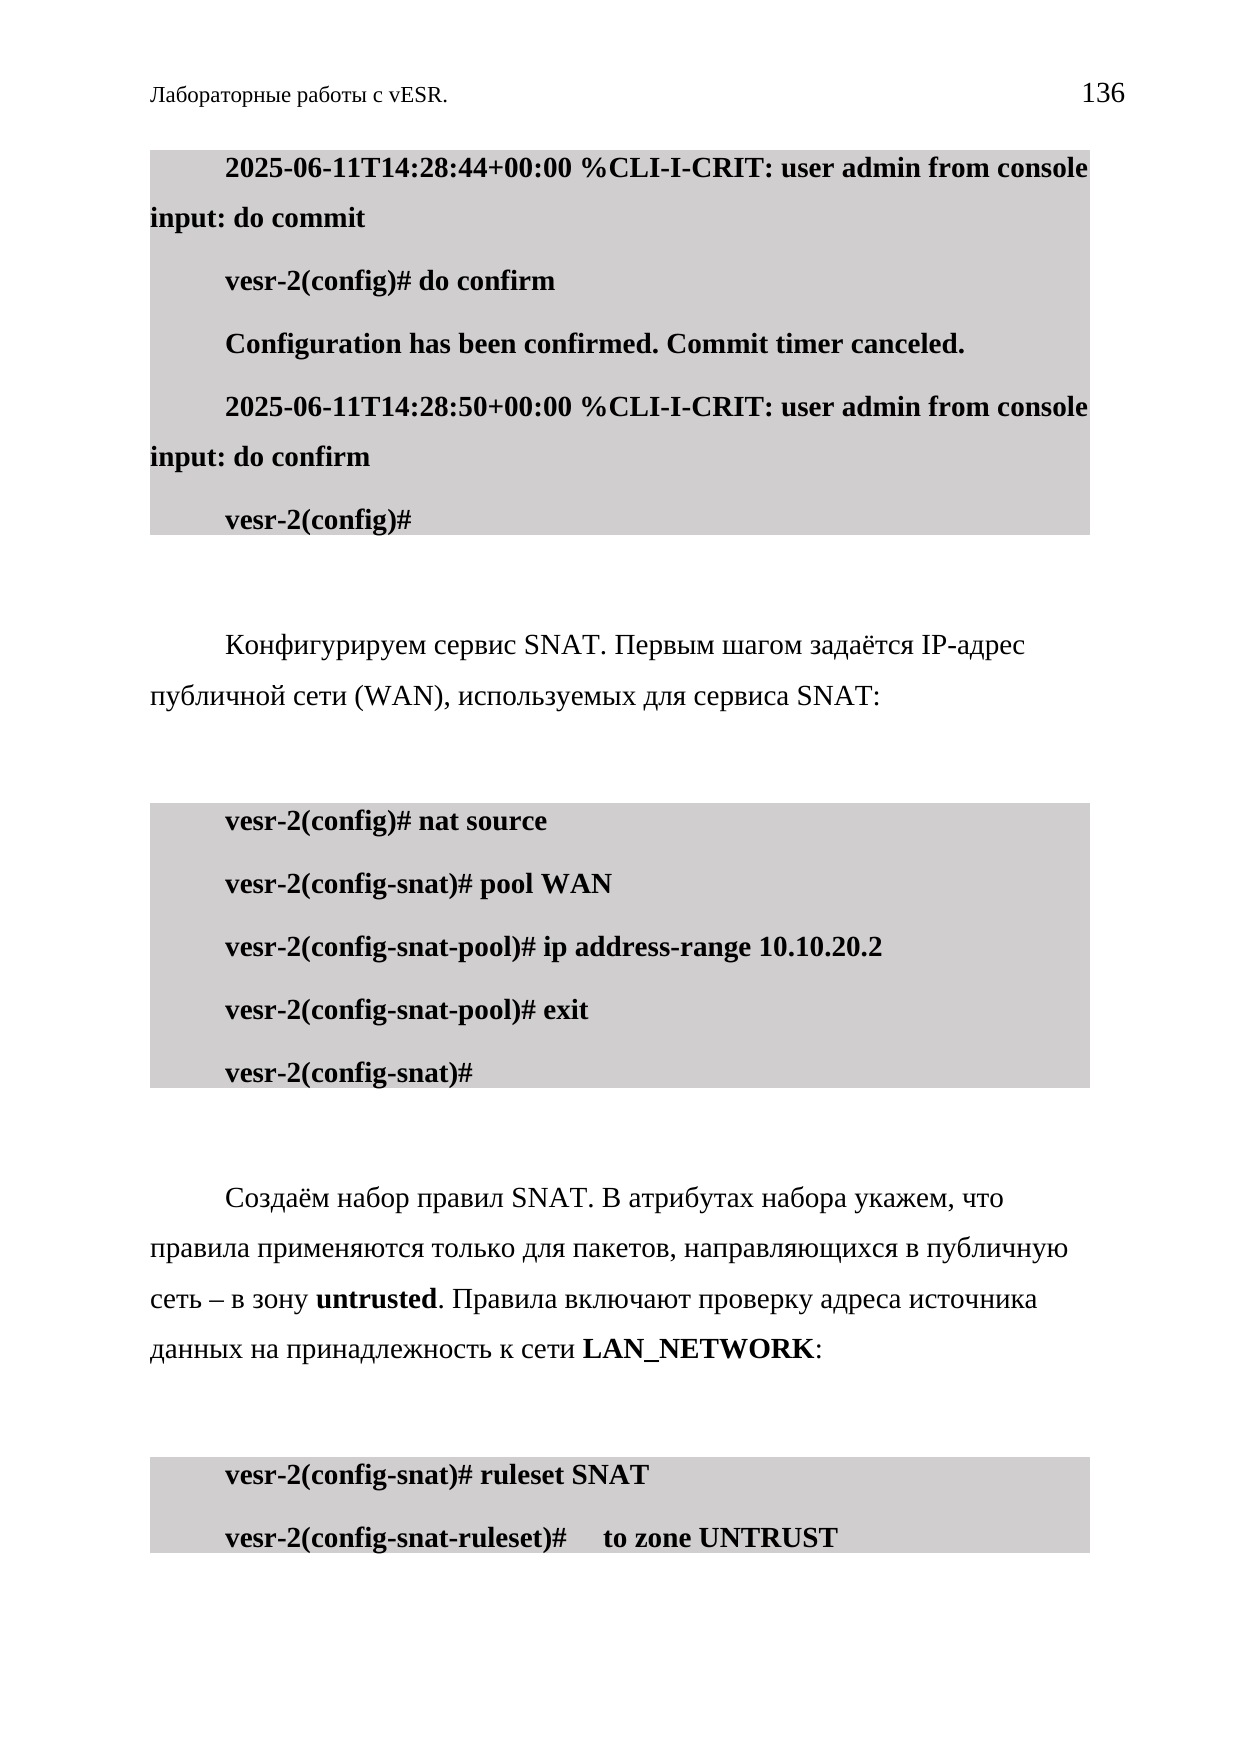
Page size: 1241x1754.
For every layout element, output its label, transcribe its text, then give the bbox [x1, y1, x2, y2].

text vesr-2(config-snat)# ruleset SNAT [150, 1457, 1090, 1490]
text vesr-2(config)# [150, 502, 1090, 535]
text Создаём набор правил SNAT. В атрибутах набора укажем, что правила применяются только для пакетов, направляющихся в публичную сеть – в зону untrusted. Правила включают проверку адреса источника данных на принадлежность к сети LAN_NETWORK: [150, 1180, 1090, 1365]
text 2025-06-11T14:28:44+00:00 %CLI-I-CRIT: user admin from console input: do commit [150, 150, 1090, 234]
text Configuration has been confirmed. Commit timer canceled. [150, 326, 1090, 359]
text vesr-2(config-snat)# pool WAN [150, 866, 1090, 900]
text vesr-2(config)# do confirm [150, 263, 1090, 297]
text vesr-2(config-snat)# [150, 1055, 1090, 1088]
text vesr-2(config)# nat source [150, 803, 1090, 837]
text 2025-06-11T14:28:50+00:00 %CLI-I-CRIT: user admin from console input: do confirm [150, 389, 1090, 473]
text vesr-2(config-snat-ruleset)# to zone UNTRUST [150, 1520, 1090, 1553]
text vesr-2(config-snat-pool)# ip address-range 10.10.20.2 [150, 929, 1090, 963]
text vesr-2(config-snat-pool)# exit [150, 992, 1090, 1025]
text Конфигурируем сервис SNAT. Первым шагом задаётся IP-адрес публичной сети (WAN), используемых для сервиса SNAT: [150, 627, 1090, 711]
